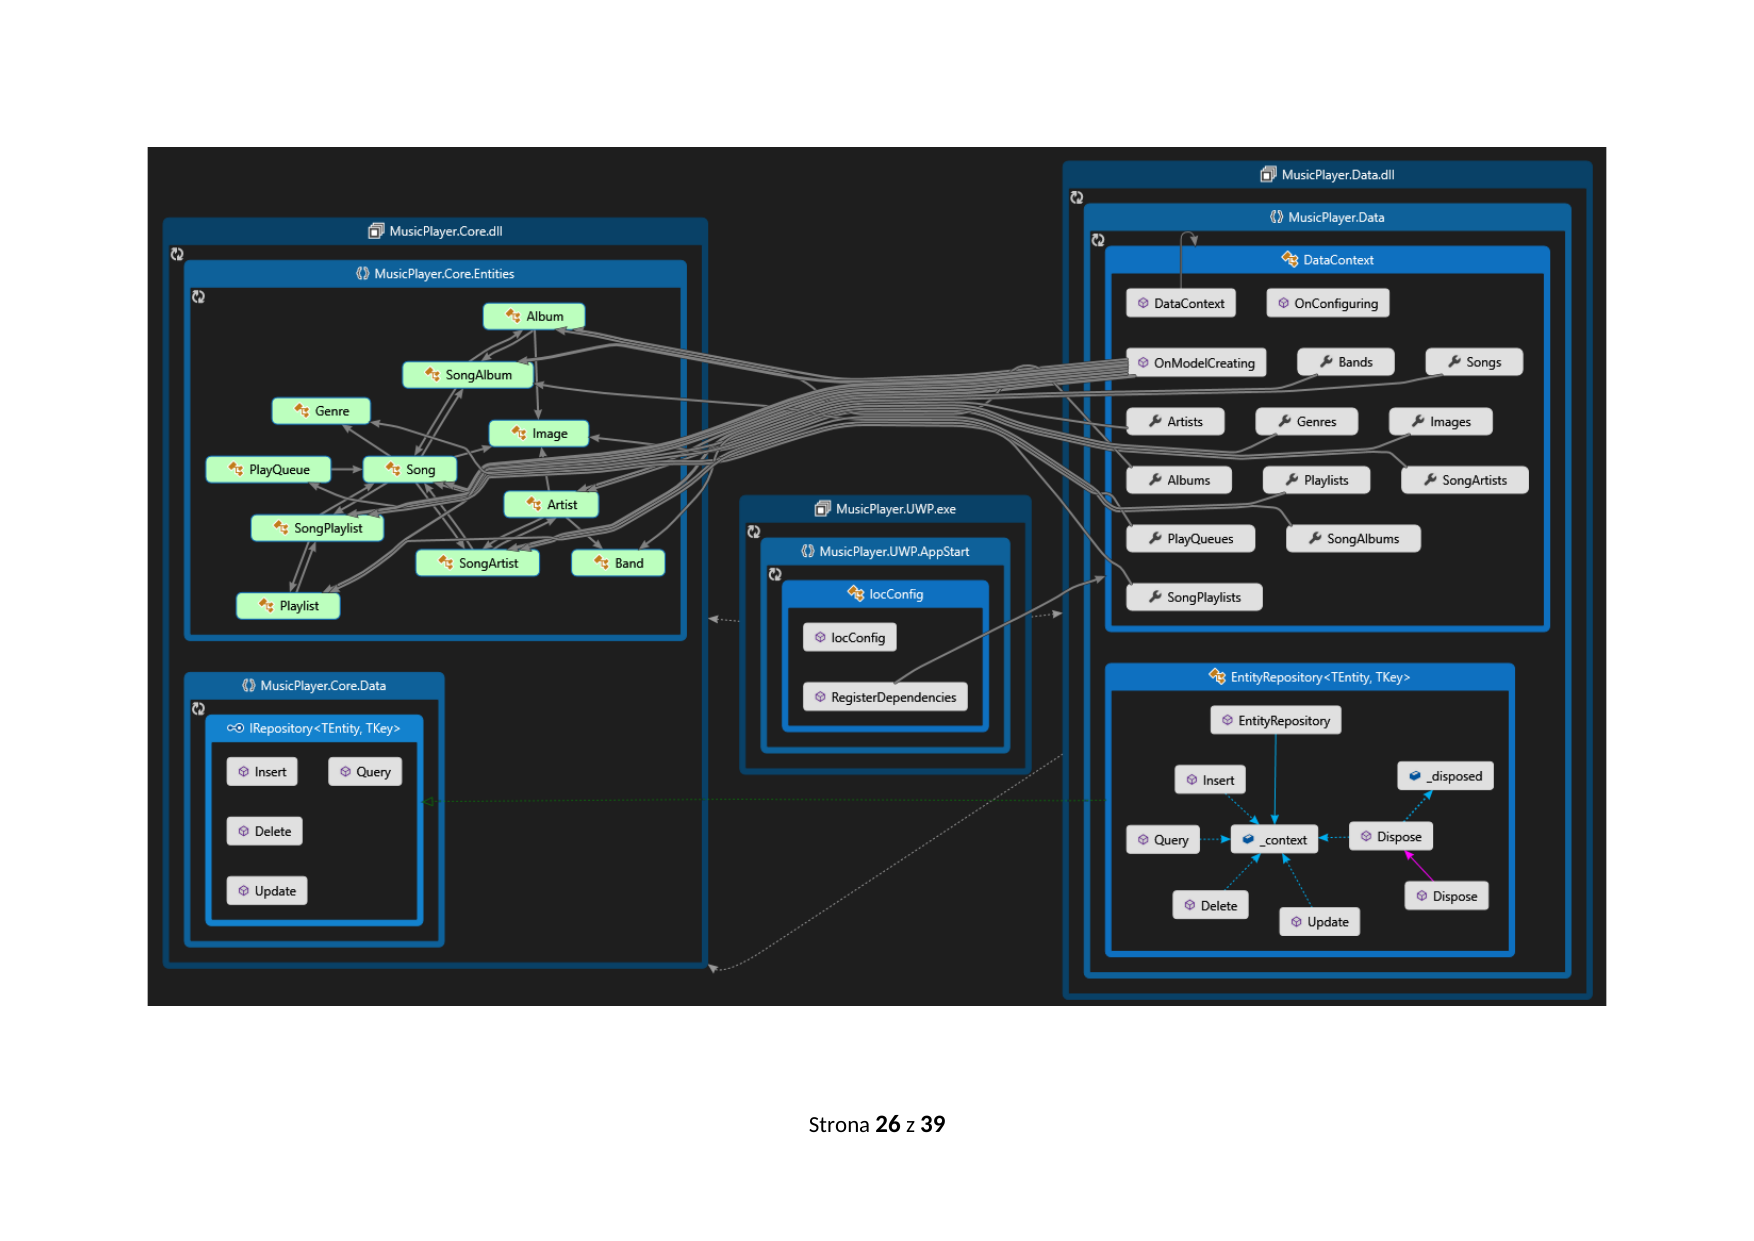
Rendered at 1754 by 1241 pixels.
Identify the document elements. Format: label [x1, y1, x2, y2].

picture [147, 147, 1607, 1006]
